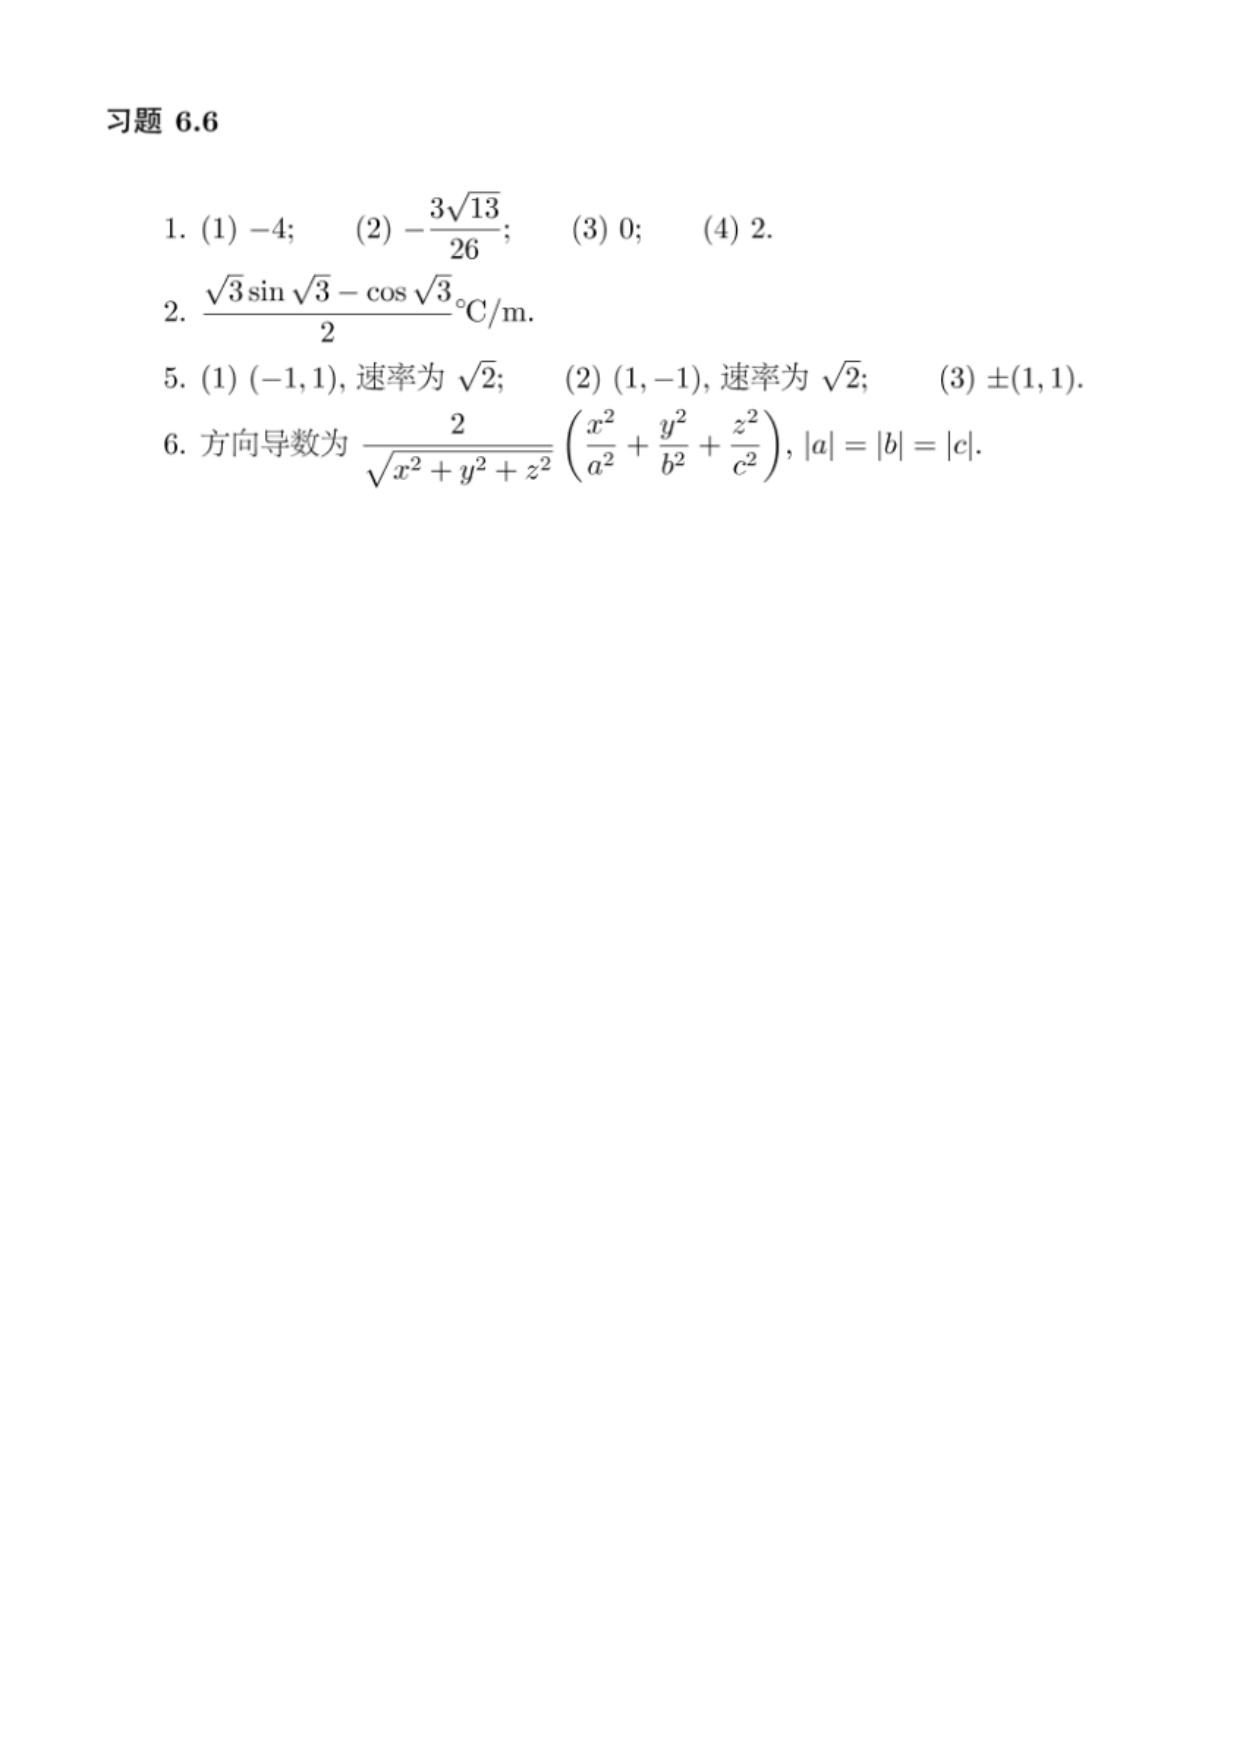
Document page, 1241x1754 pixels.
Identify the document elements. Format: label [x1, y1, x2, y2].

picture [75, 80, 1176, 505]
